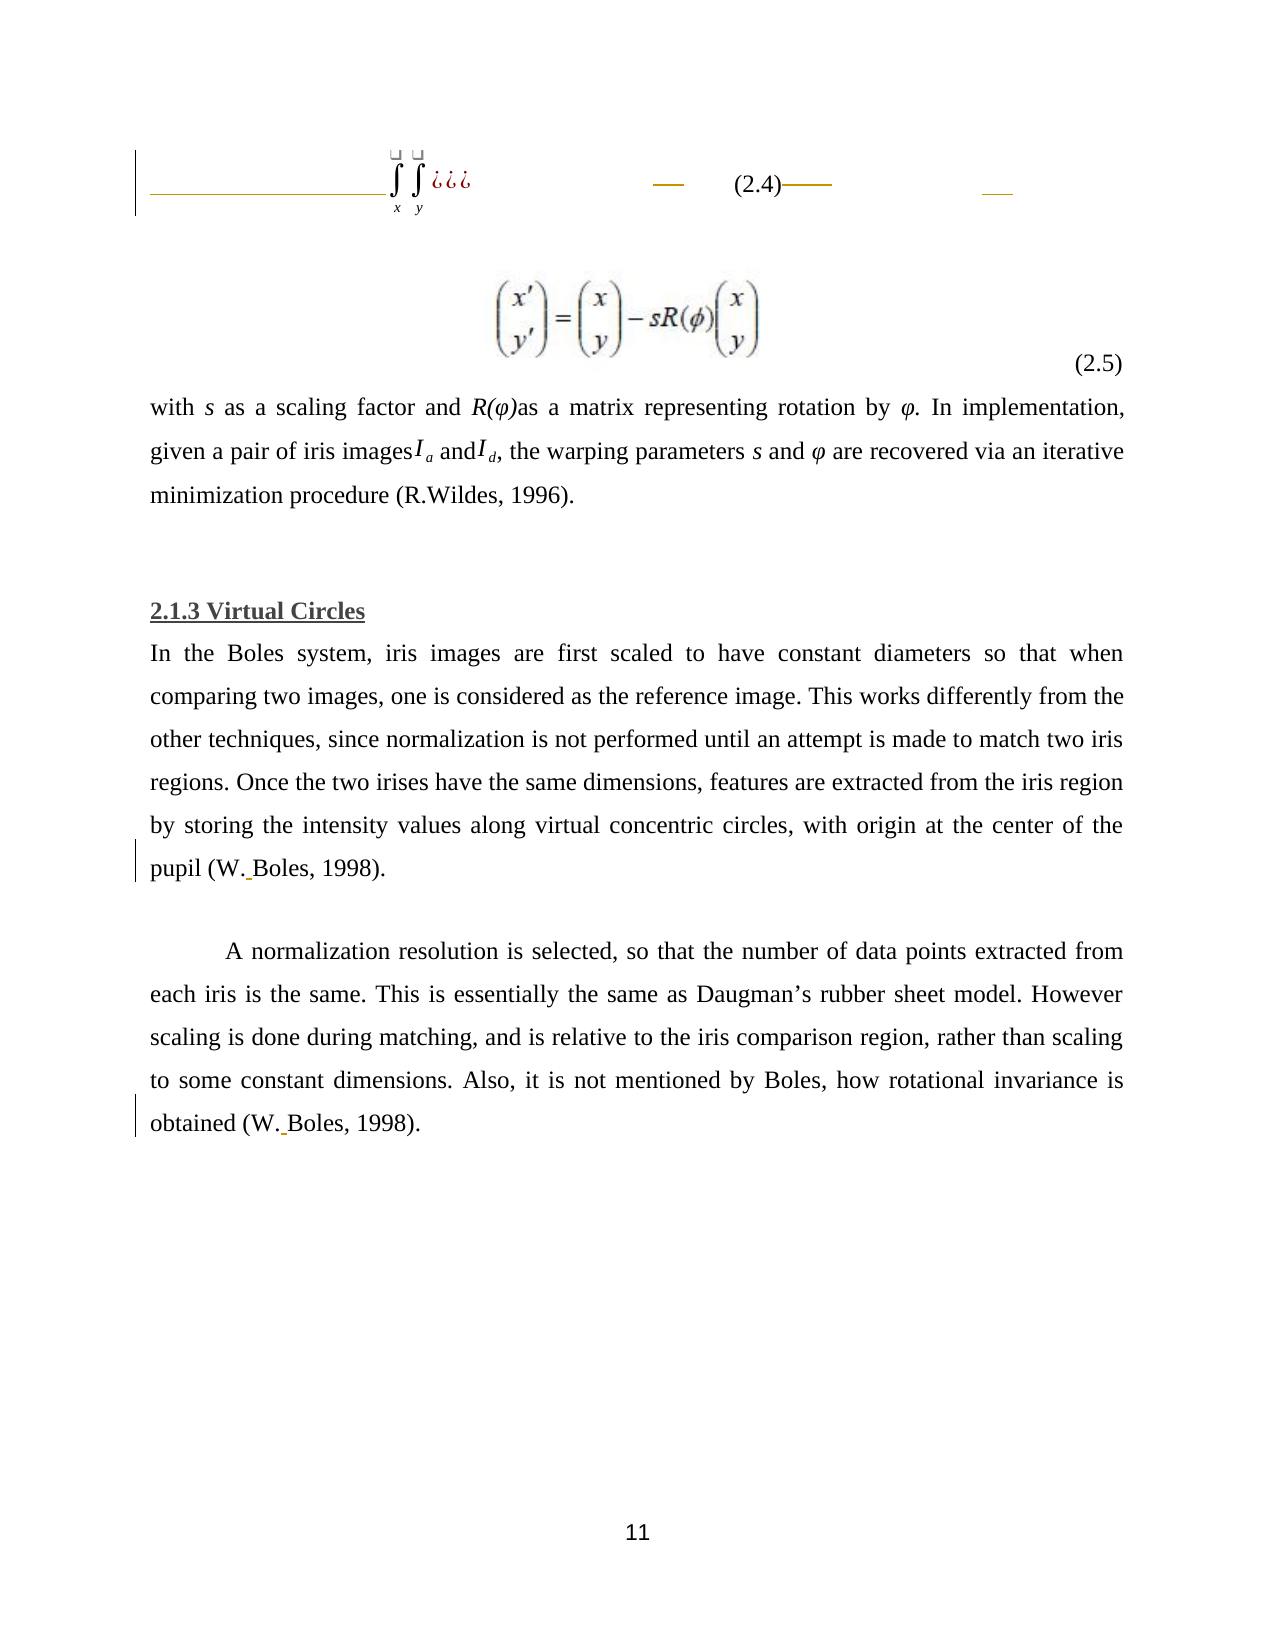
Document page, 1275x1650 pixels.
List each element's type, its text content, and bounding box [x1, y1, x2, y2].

picture [483, 270, 769, 372]
text A normalization resolution is selected, so that the number of data points extracted from each iris is the same. This is essentially the same as Daugman’s rubber sheet model. However scaling is done during matching, and is relative to the iris comparison region, rather than scaling to some constant dimensions. Also, it is not mentioned by Boles, how rotational invariance is obtained (W.Boles, 1998). [150, 936, 1125, 1137]
subtitle 2.1.3 Virtual Circles [150, 596, 1125, 625]
text (2.4) [150, 150, 1125, 216]
text with s as a scaling factor and R(φ)as a matrix representing rotation by φ. In implementation, given a pair of iris images and, the warping parameters s and φ are recovered via an iterative minimization procedure (R.Wildes, 1996). [150, 392, 1125, 509]
text In the Boles system, iris images are first scaled to have constant diameters so that when comparing two images, one is considered as the reference image. This works differently from the other techniques, since normalization is not performed until an attempt is made to match two iris regions. Once the two irises have the same dimensions, features are extracted from the iris region by storing the intensity values along virtual concentric circles, with origin at the center of the pupil (W.Boles, 1998). [150, 638, 1125, 882]
